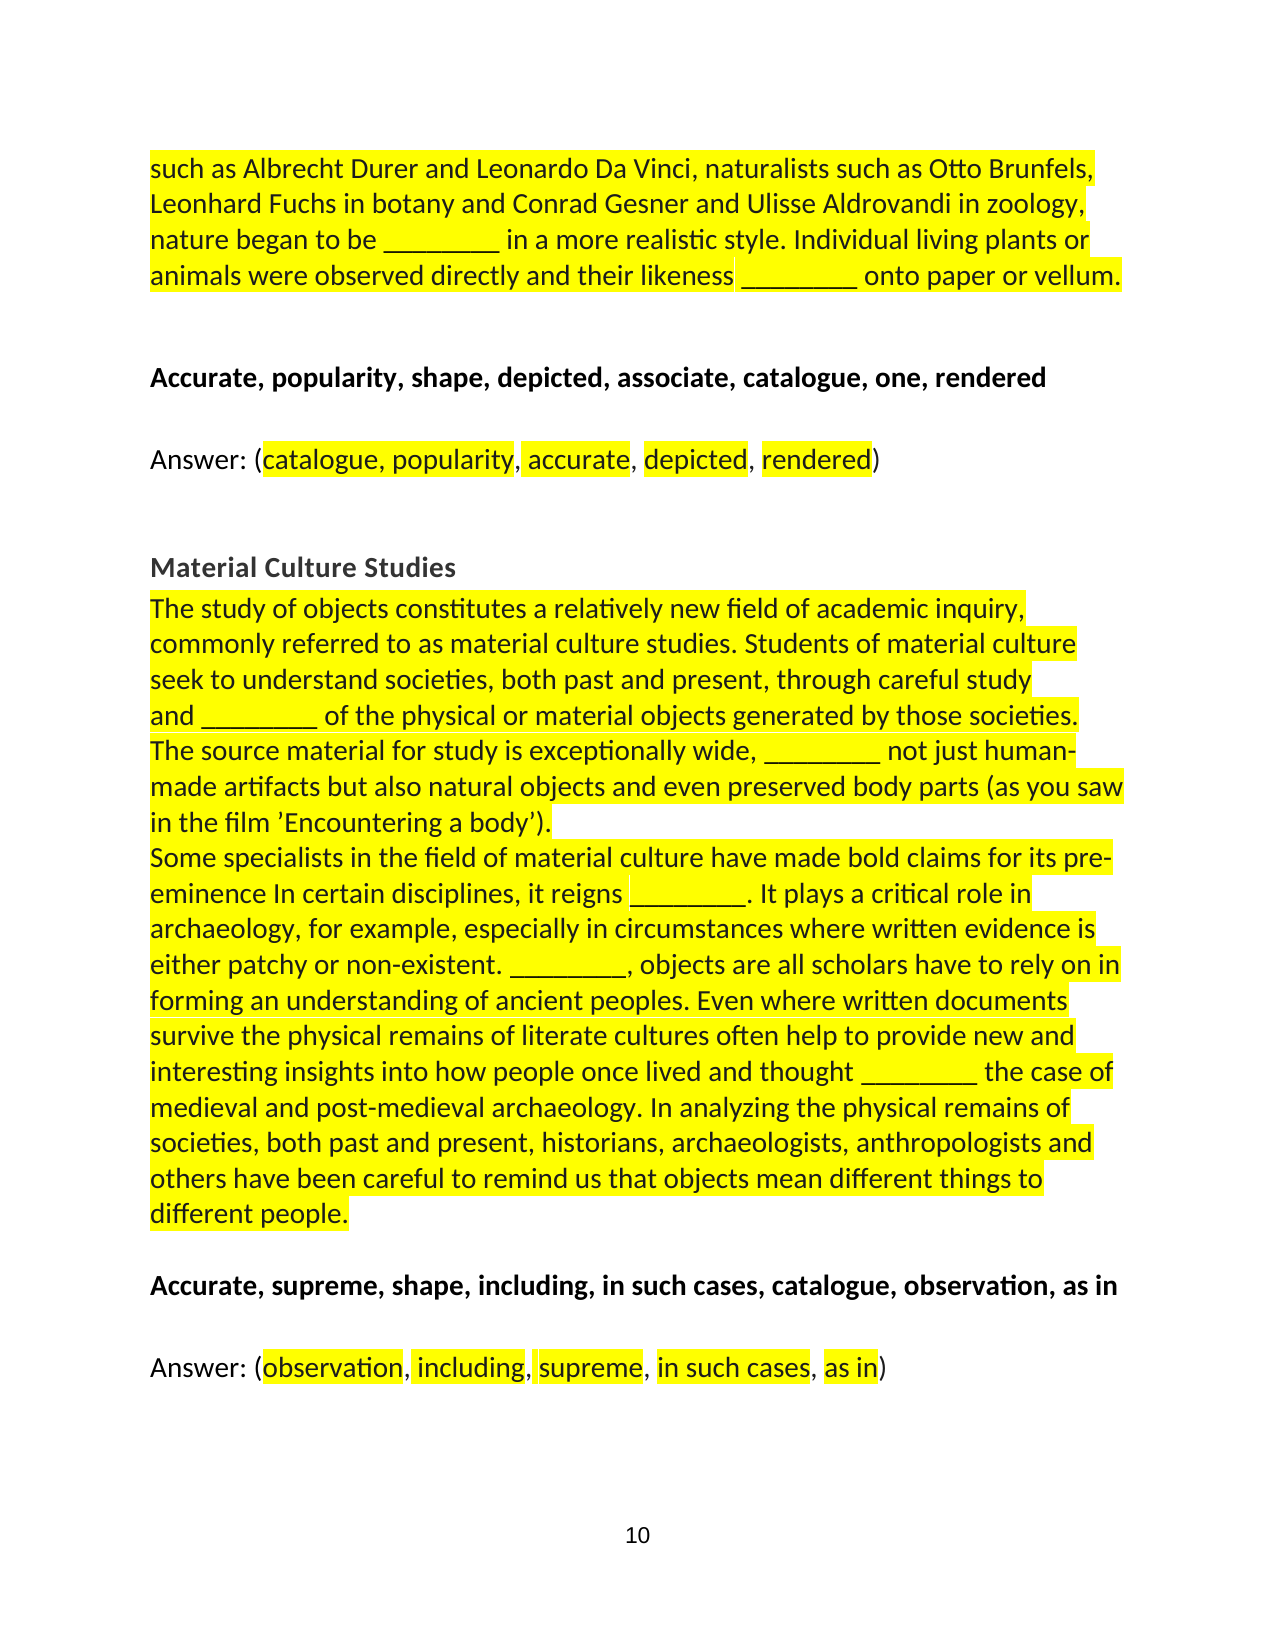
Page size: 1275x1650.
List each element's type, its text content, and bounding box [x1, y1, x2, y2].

text Accurate, popularity, shape, depicted, associate, catalogue, one, rendered [150, 359, 1125, 395]
text Answer: (observation, including, supreme, in such cases, as in) [150, 1349, 263, 1384]
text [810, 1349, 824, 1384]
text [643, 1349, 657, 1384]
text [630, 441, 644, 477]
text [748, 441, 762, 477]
subtitle Material Culture Studies [150, 549, 1125, 585]
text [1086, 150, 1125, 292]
text Answer: (observation, including, supreme, in such cases, as in) [878, 1349, 1125, 1384]
text The study of objects constitutes a relatively new field of academic inquiry, commonly referred to as material culture studies. Students of material culture seek to understand societies, both past and present, through careful study and ________ of the physical or material objects generated by those societies. The source material for study is exceptionally wide, ________ not just human-made artifacts but also natural objects and even preserved body parts (as you saw in the film ’Encountering a body’). [150, 590, 1125, 839]
text Answer: (catalogue, popularity, accurate, depicted, rendered) [872, 441, 1125, 477]
text Some specialists in the field of material culture have made bold claims for its pre-eminence In certain disciplines, it reigns ________. It plays a critical role in archaeology, for example, especially in circumstances where written evidence is either patchy or non-existent. ________, objects are all scholars have to rely on in forming an understanding of ancient peoples. Even where written documents survive the physical remains of literate cultures often help to provide new and interesting insights into how people once lived and thought ________ the case of medieval and post-medieval archaeology. In analyzing the physical remains of societies, both past and present, historians, archaeologists, anthropologists and others have been careful to remind us that objects mean different things to different people. [150, 839, 1125, 1231]
text Accurate, supreme, shape, including, in such cases, catalogue, observation, as in [150, 1267, 1125, 1302]
text Answer: (catalogue, popularity, accurate, depicted, rendered) [150, 441, 263, 477]
